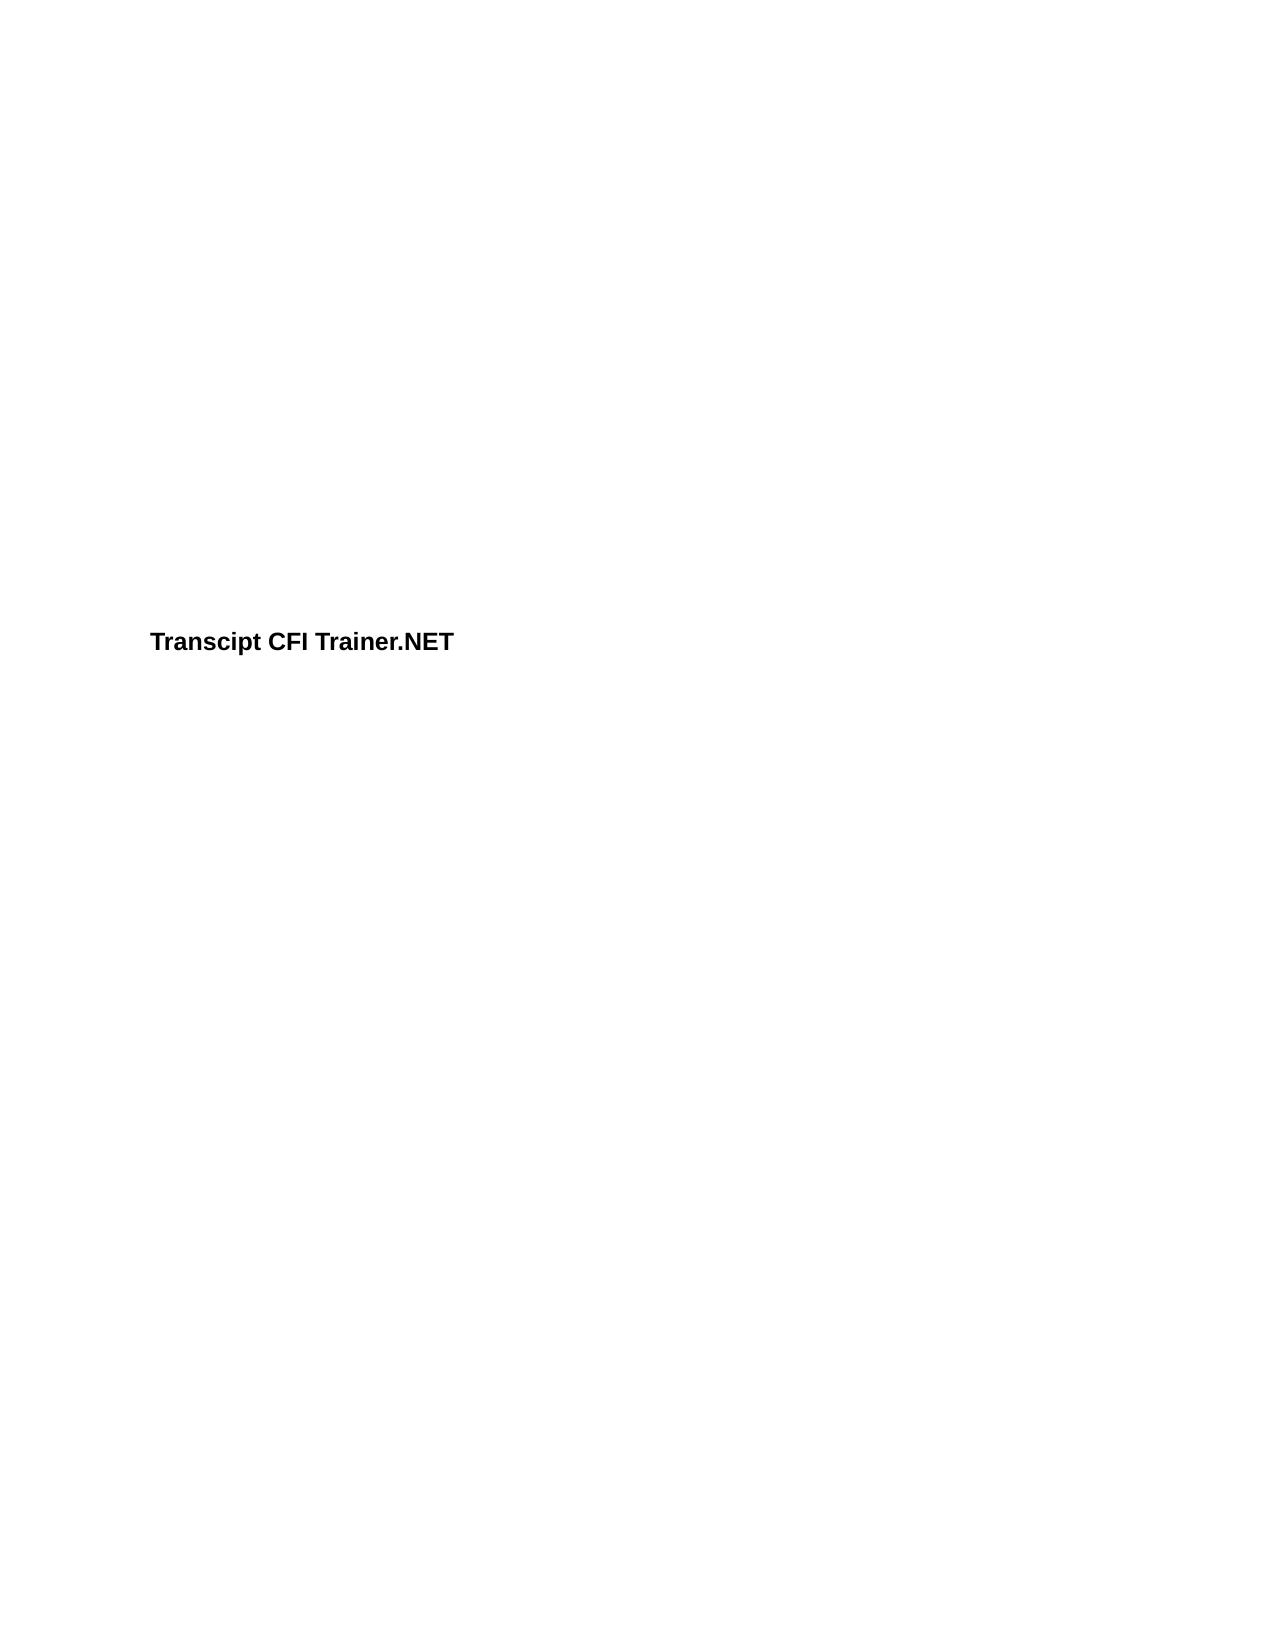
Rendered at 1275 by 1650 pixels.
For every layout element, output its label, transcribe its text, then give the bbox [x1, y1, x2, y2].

text Transcipt CFI Trainer.NET [150, 627, 1125, 656]
